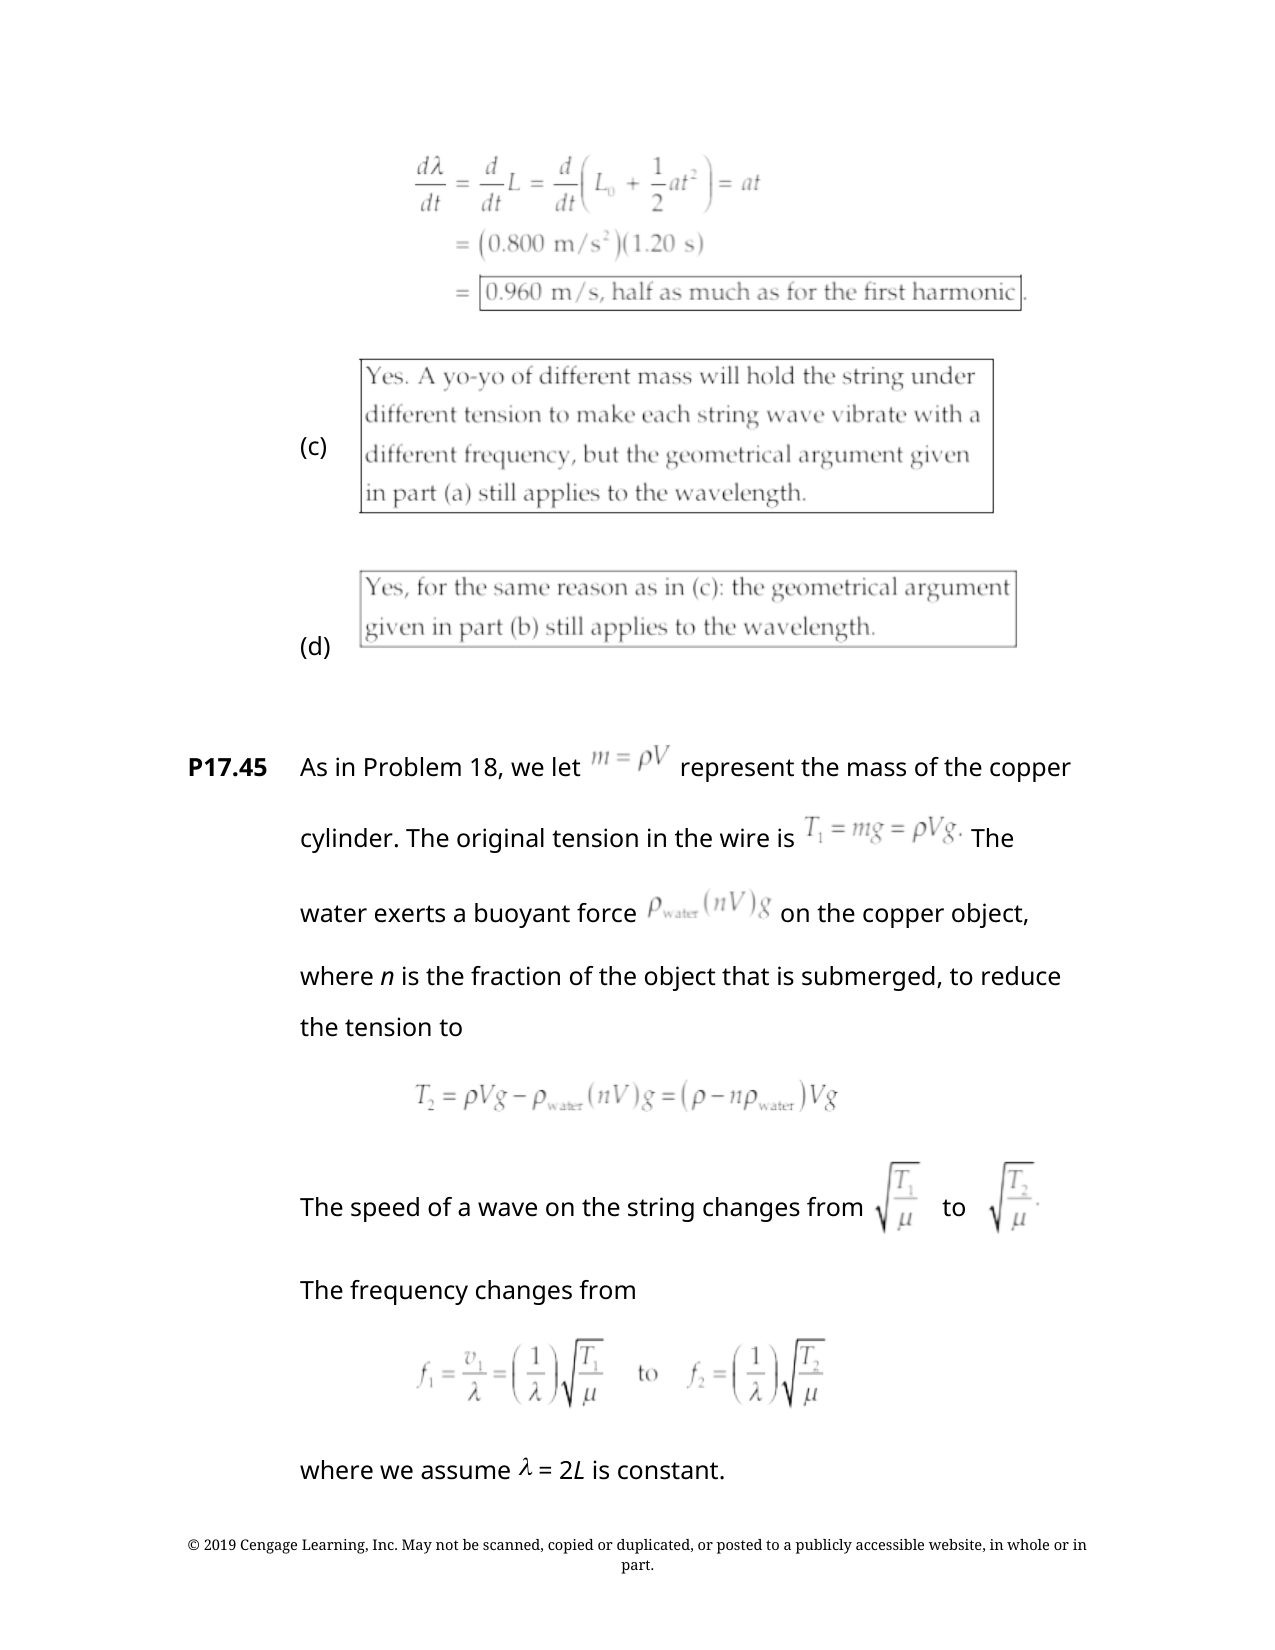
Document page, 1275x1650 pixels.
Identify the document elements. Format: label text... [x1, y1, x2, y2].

text P17.45 As in Problem 18, we let represent the mass of the copper cylinder. The original tension in the wire is The water exerts a buoyant force on the copper object, where n is the fraction of the object that is submerged, to reduce the tension to [187, 741, 1087, 1044]
text where we assume = 2L is constant. [187, 1453, 1087, 1487]
text (c) [187, 354, 1087, 537]
text (d) [187, 566, 1087, 697]
text The speed of a wave on the string changes from to The frequency changes from [187, 1158, 1087, 1307]
